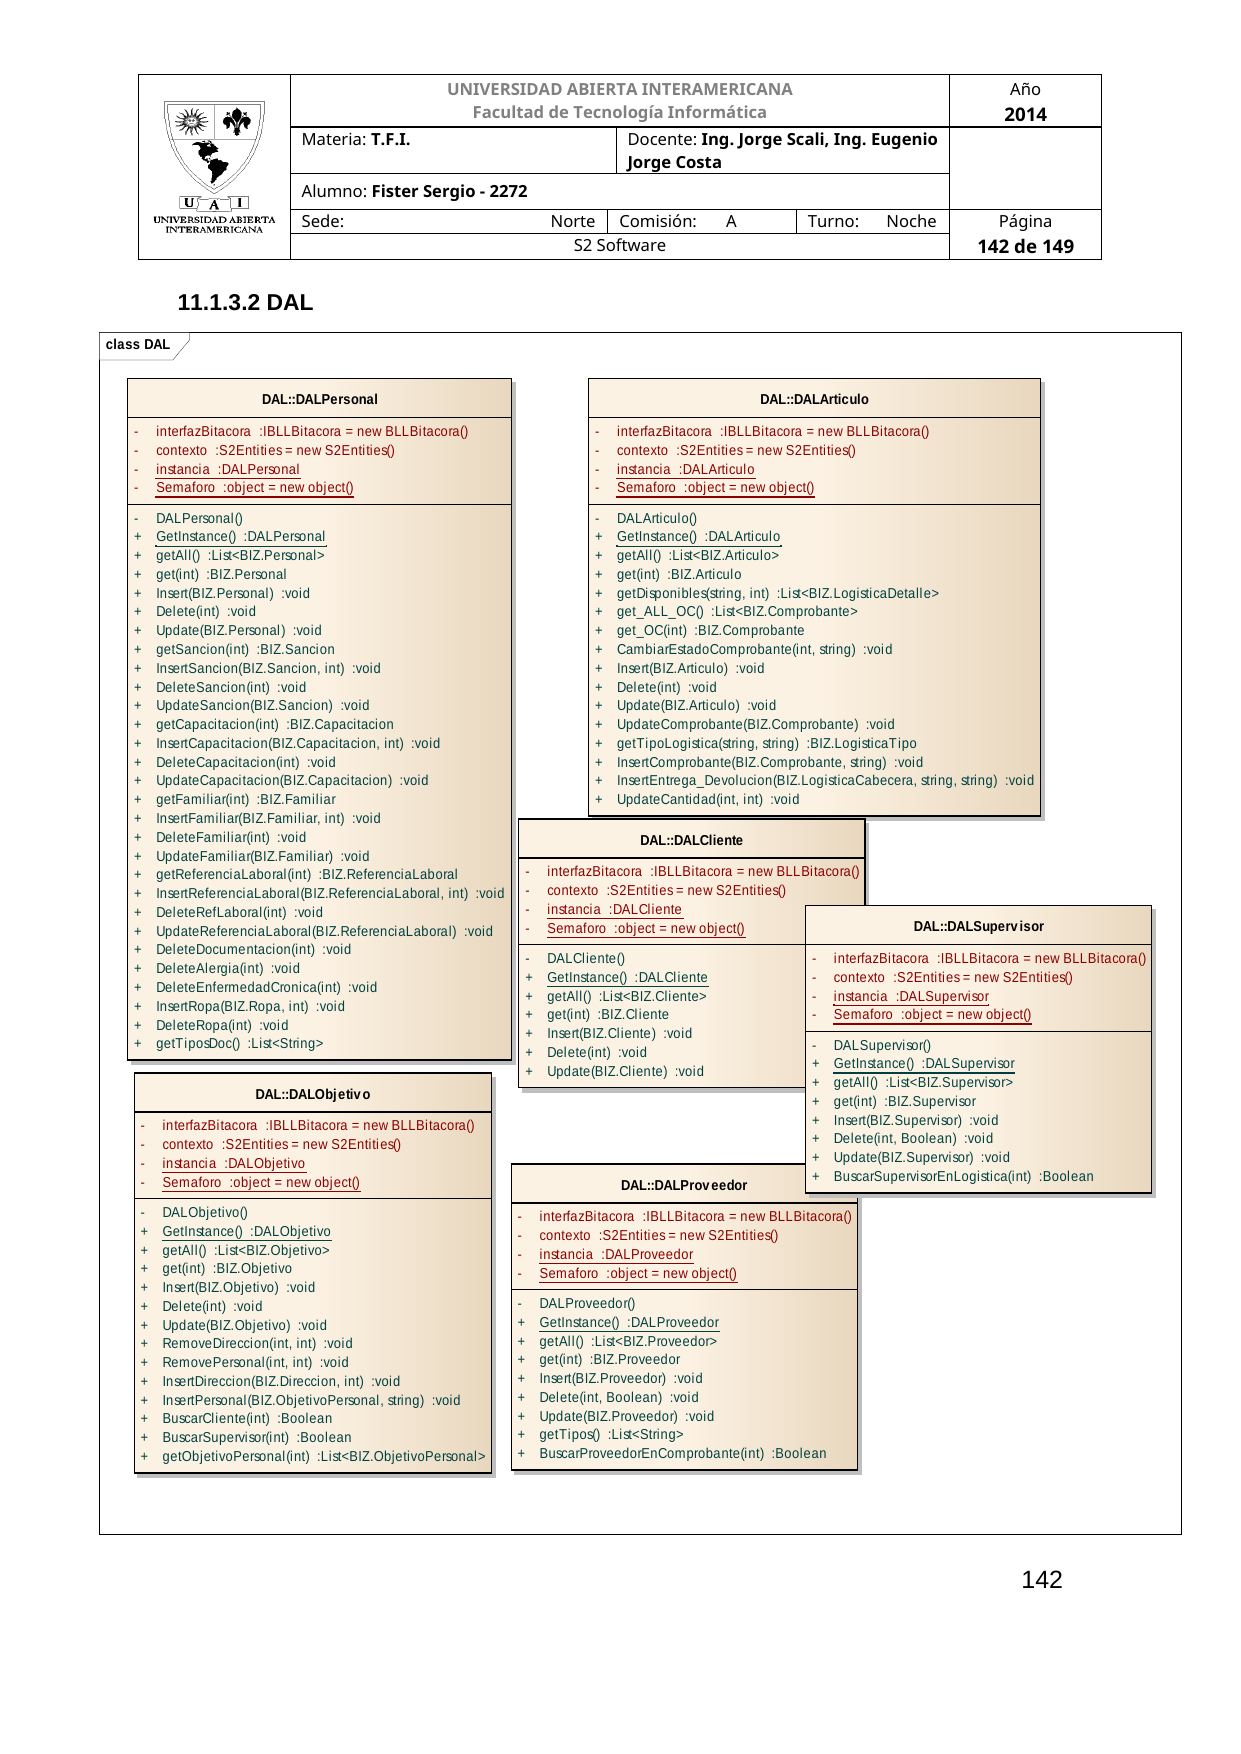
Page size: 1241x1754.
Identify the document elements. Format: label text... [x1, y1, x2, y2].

picture [153, 101, 276, 233]
subtitle 11.1.3.2 DAL [177, 289, 1063, 315]
